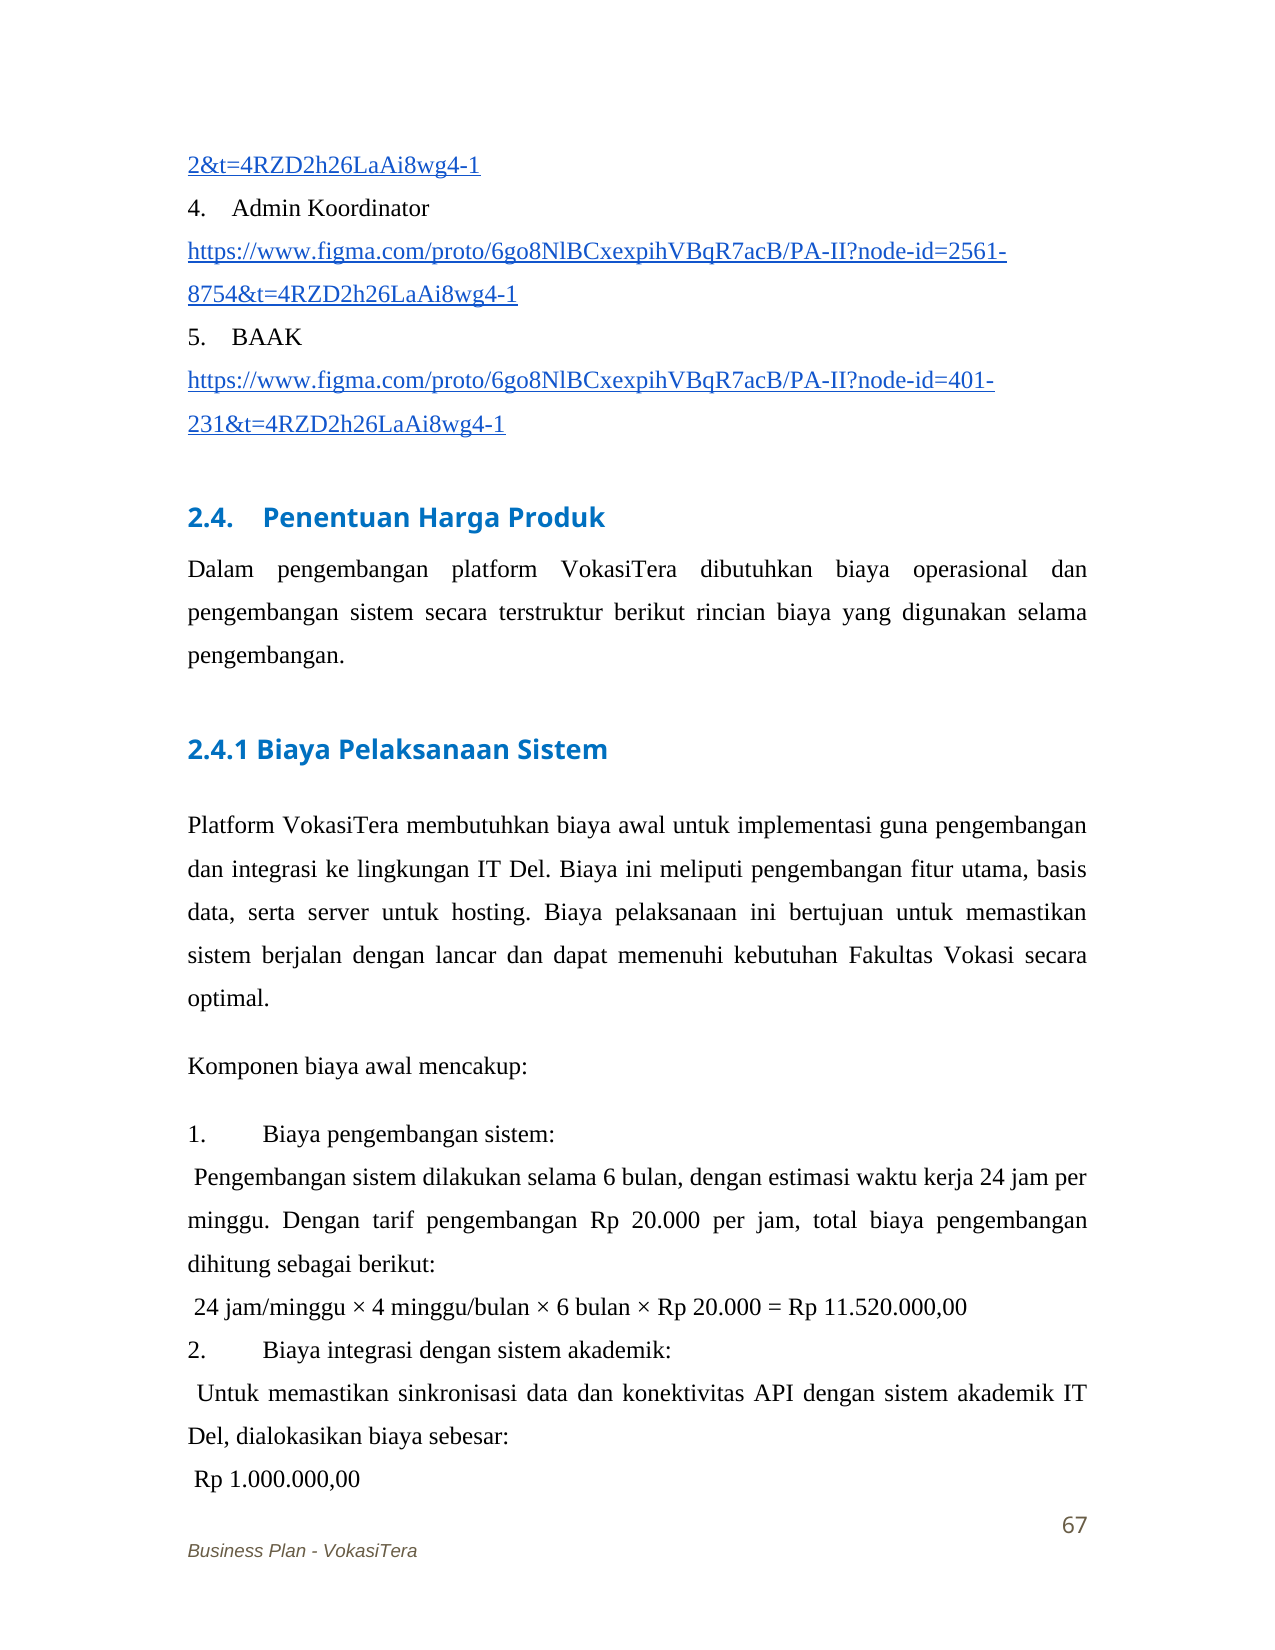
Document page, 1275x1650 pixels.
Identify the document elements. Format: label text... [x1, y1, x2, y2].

text Platform VokasiTera membutuhkan biaya awal untuk implementasi guna pengembangan dan integrasi ke lingkungan IT Del. Biaya ini meliputi pengembangan fitur utama, basis data, serta server untuk hosting. Biaya pelaksanaan ini bertujuan untuk memastikan sistem berjalan dengan lancar dan dapat memenuhi kebutuhan Fakultas Vokasi secara optimal. [187, 811, 1088, 1012]
subtitle 2.4.1 Biaya Pelaksanaan Sistem [187, 730, 1088, 767]
list Biaya pengembangan sistem: Pengembangan sistem dilakukan selama 6 bulan, dengan estimasi waktu kerja 24 jam per minggu. Dengan tarif pengembangan Rp 20.000 per jam, total biaya pengembangan dihitung sebagai berikut: 24 jam/minggu × 4 minggu/bulan × 6 bulan × Rp 20.000 = Rp 11.520.000,00 [187, 1119, 1088, 1321]
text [187, 150, 1088, 179]
text https://www.figma.com/proto/6go8NlBCxexpihVBqR7acB/PA-II?node-id=401-231&t=4RZD2h26LaAi8wg4-1 [187, 366, 1088, 437]
list Admin Koordinator [187, 193, 1088, 222]
text https://www.figma.com/proto/6go8NlBCxexpihVBqR7acB/PA-II?node-id=2561-8754&t=4RZD2h26LaAi8wg4-1 [187, 236, 1088, 308]
text Dalam pengembangan platform VokasiTera dibutuhkan biaya operasional dan pengembangan sistem secara terstruktur berikut rincian biaya yang digunakan selama pengembangan. [187, 554, 1088, 669]
subtitle Penentuan Harga Produk [187, 499, 1088, 536]
list BAAK [187, 322, 1088, 351]
text Komponen biaya awal mencakup: [187, 1051, 1088, 1080]
list Biaya integrasi dengan sistem akademik: Untuk memastikan sinkronisasi data dan konektivitas API dengan sistem akademik IT Del, dialokasikan biaya sebesar: Rp 1.000.000,00 [187, 1335, 1088, 1493]
